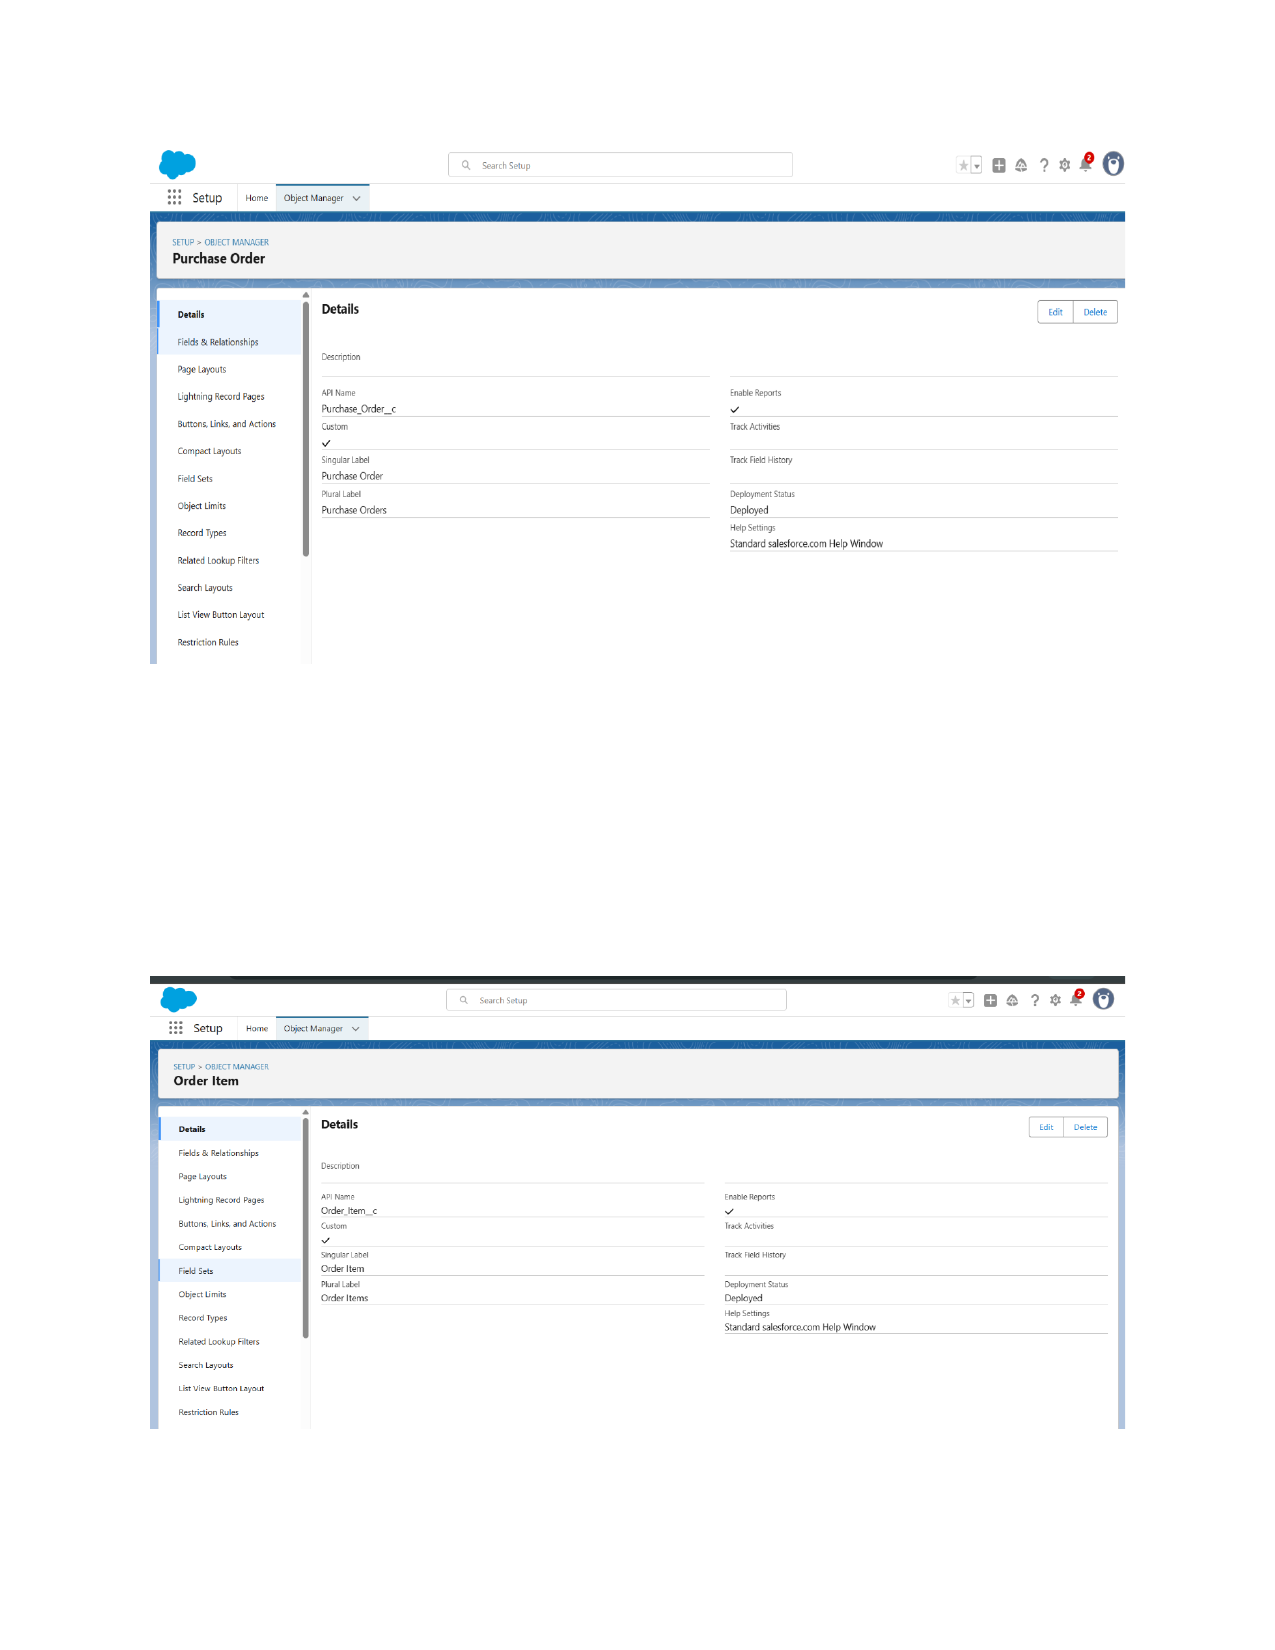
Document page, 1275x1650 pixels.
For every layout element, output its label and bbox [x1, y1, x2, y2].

picture [150, 150, 1125, 664]
picture [150, 976, 1125, 1429]
